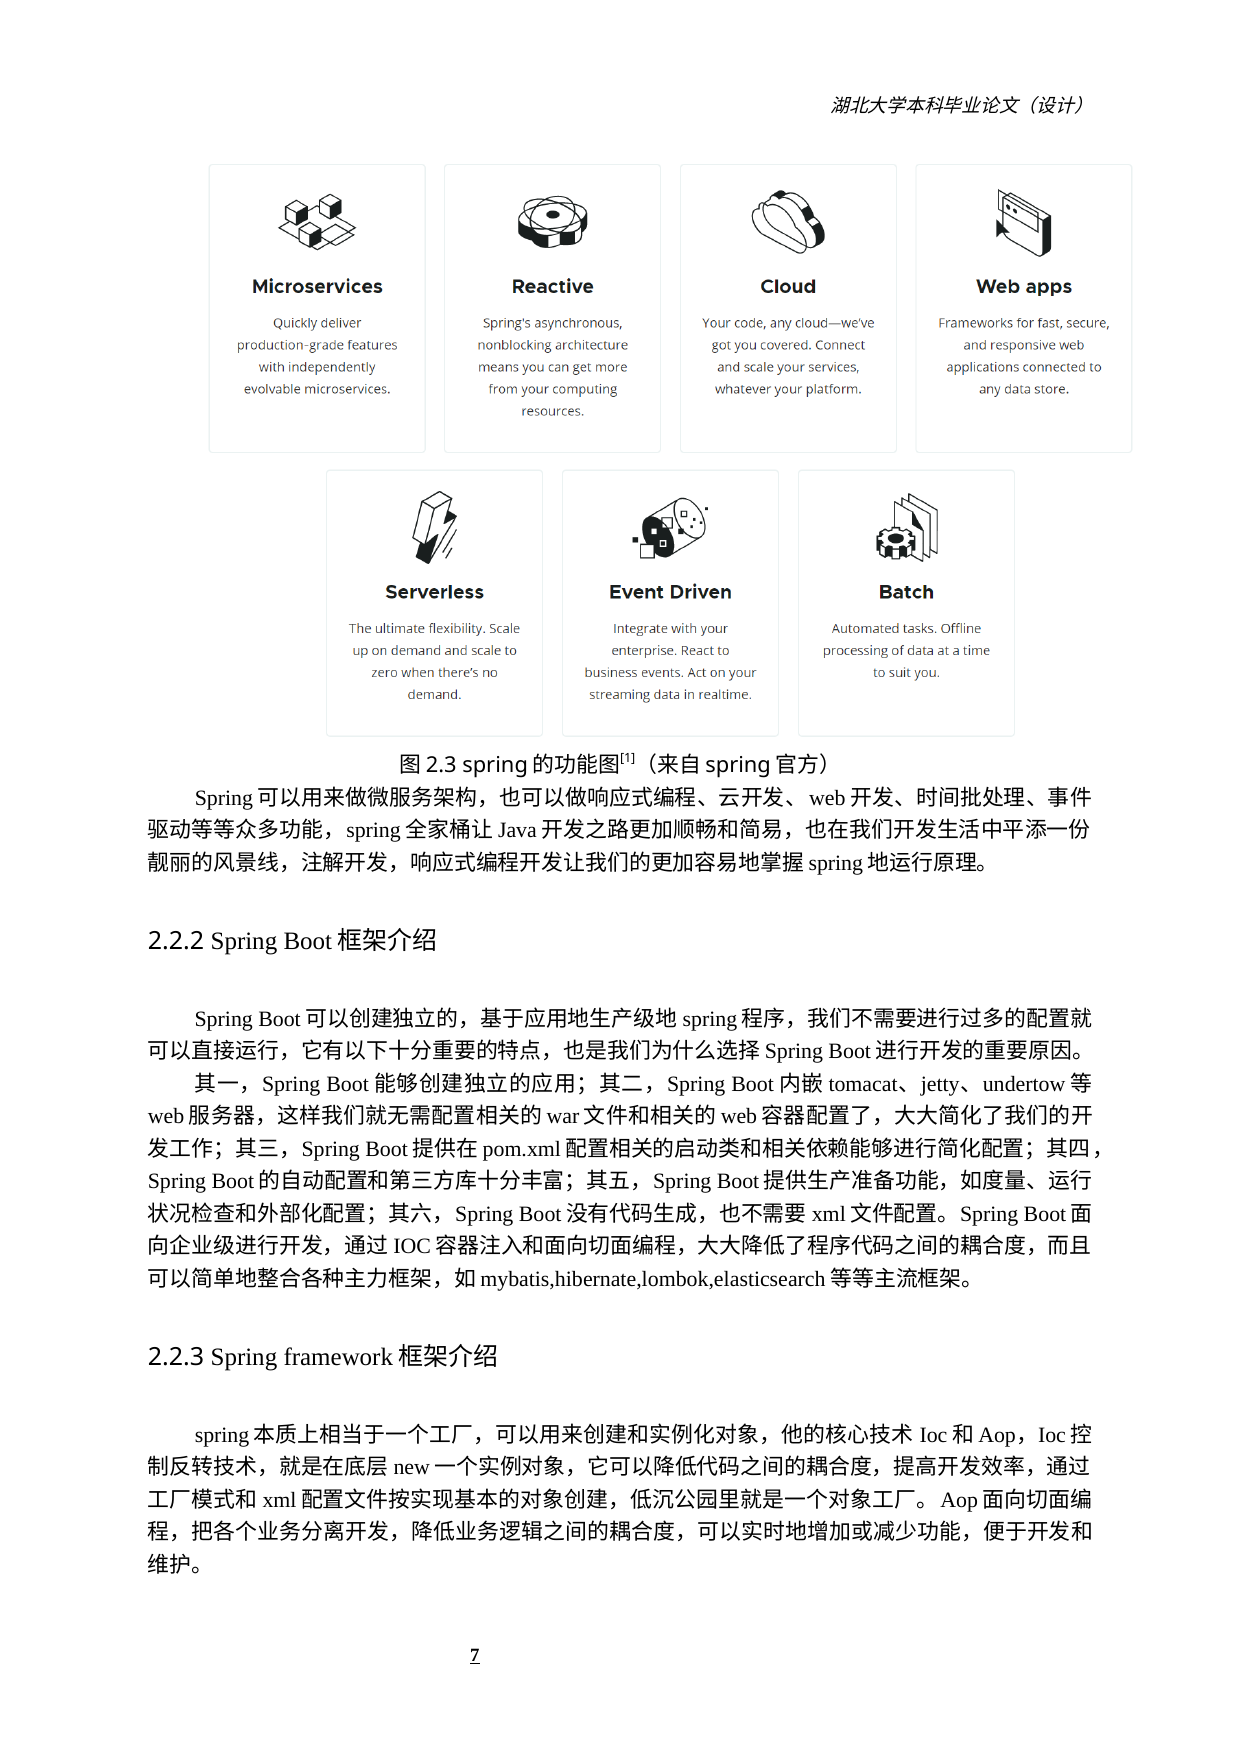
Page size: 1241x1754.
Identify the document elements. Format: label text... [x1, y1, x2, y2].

text 其一，Spring Boot能够创建独立的应用；其二，Spring Boot内嵌tomacat、jetty、undertow等web服务器，这样我们就无需配置相关的war文件和相关的web容器配置了，大大简化了我们的开发工作；其三，Spring Boot提供在pom.xml配置相关的启动类和相关依赖能够进行简化配置；其四，Spring Boot的自动配置和第三方库十分丰富；其五，Spring Boot提供生产准备功能，如度量、运行状况检查和外部化配置；其六，Spring Boot没有代码生成，也不需要xml文件配置。Spring Boot面向企业级进行开发，通过IOC容器注入和面向切面编程，大大降低了程序代码之间的耦合度，而且可以简单地整合各种主力框架，如mybatis,hibernate,lombok,elasticsearch等等主流框架。 [148, 1065, 1093, 1293]
text Spring Boot可以创建独立的，基于应用地生产级地spring程序，我们不需要进行过多的配置就可以直接运行，它有以下十分重要的特点，也是我们为什么选择Spring Boot进行开发的重要原因。 [148, 1000, 1093, 1065]
subtitle 2.2.2 Spring Boot框架介绍 [148, 906, 1093, 971]
subtitle 2.2.3 Spring framework框架介绍 [148, 1322, 1093, 1387]
picture [194, 162, 1140, 741]
text 图2.3 spring的功能图[1]（来自spring官方） [148, 747, 1093, 779]
text Spring可以用来做微服务架构，也可以做响应式编程、云开发、web开发、时间批处理、事件驱动等等众多功能，spring全家桶让Java开发之路更加顺畅和简易，也在我们开发生活中平添一份靓丽的风景线，注解开发，响应式编程开发让我们的更加容易地掌握spring地运行原理。 [148, 779, 1093, 877]
text spring本质上相当于一个工厂，可以用来创建和实例化对象，他的核心技术Ioc和Aop，Ioc控制反转技术，就是在底层new一个实例对象，它可以降低代码之间的耦合度，提高开发效率，通过工厂模式和xml配置文件按实现基本的对象创建，低沉公园里就是一个对象工厂。Aop面向切面编程，把各个业务分离开发，降低业务逻辑之间的耦合度，可以实时地增加或减少功能，便于开发和维护。 [148, 1416, 1093, 1579]
